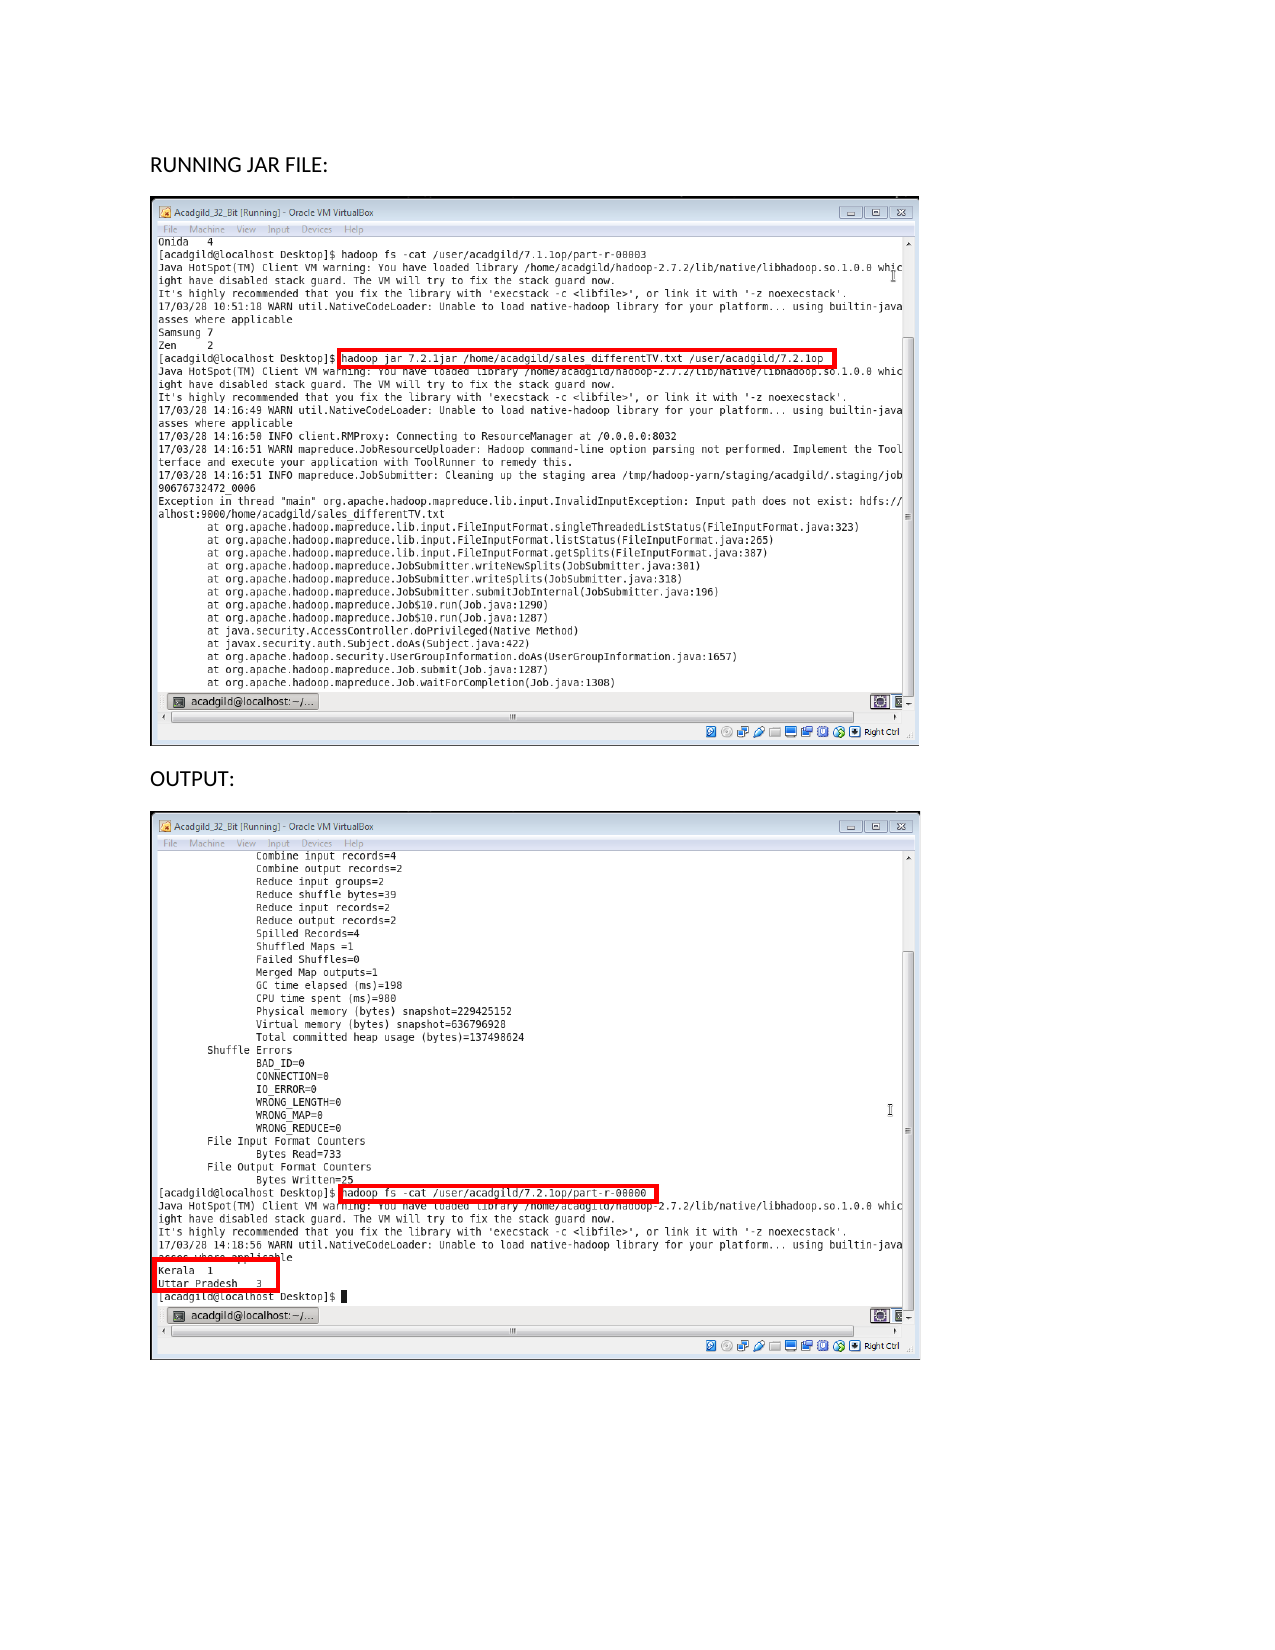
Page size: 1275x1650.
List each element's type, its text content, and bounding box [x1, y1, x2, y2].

text OUTPUT: [150, 764, 1125, 792]
picture [150, 196, 919, 746]
text RUNNING JAR FILE: [150, 150, 1125, 178]
picture [150, 811, 921, 1360]
